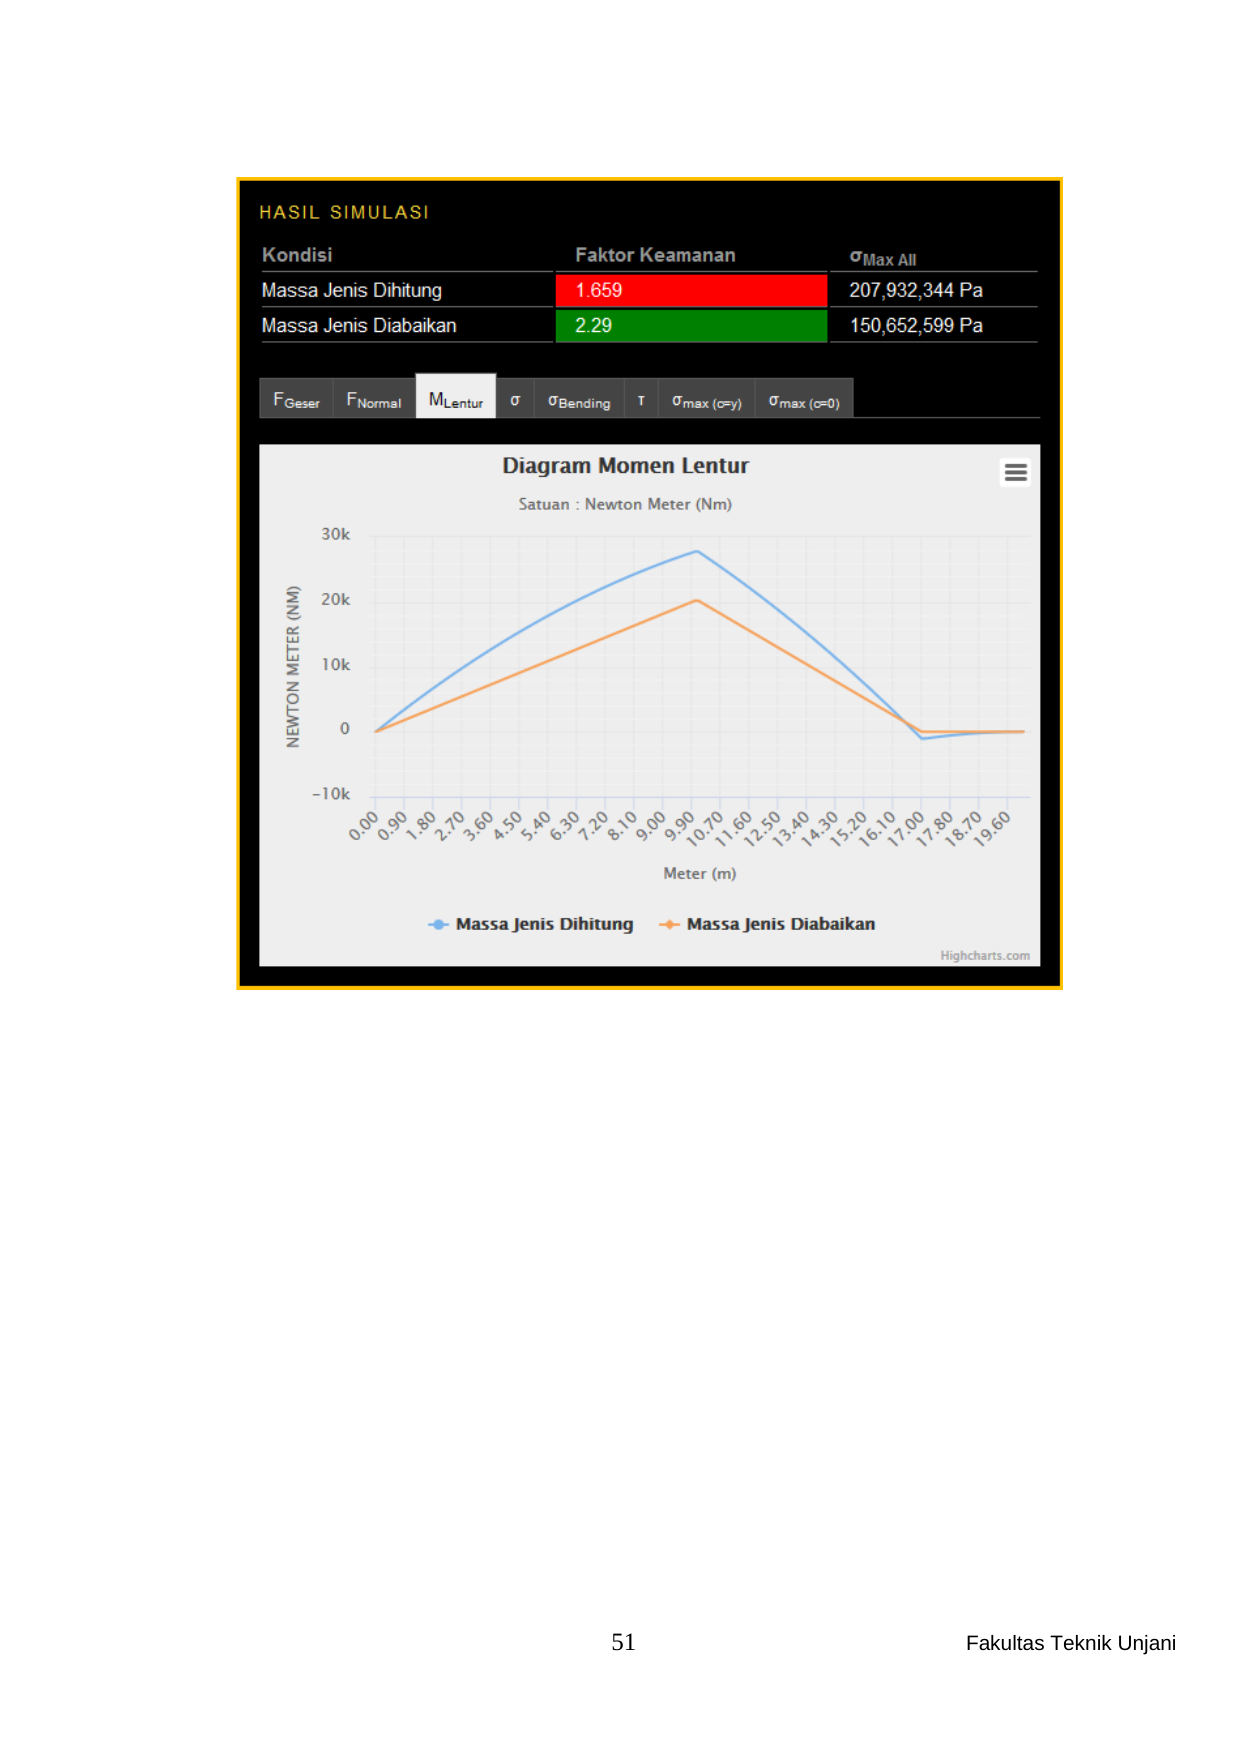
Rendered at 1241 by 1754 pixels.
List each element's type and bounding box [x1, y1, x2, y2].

picture [236, 177, 1063, 990]
